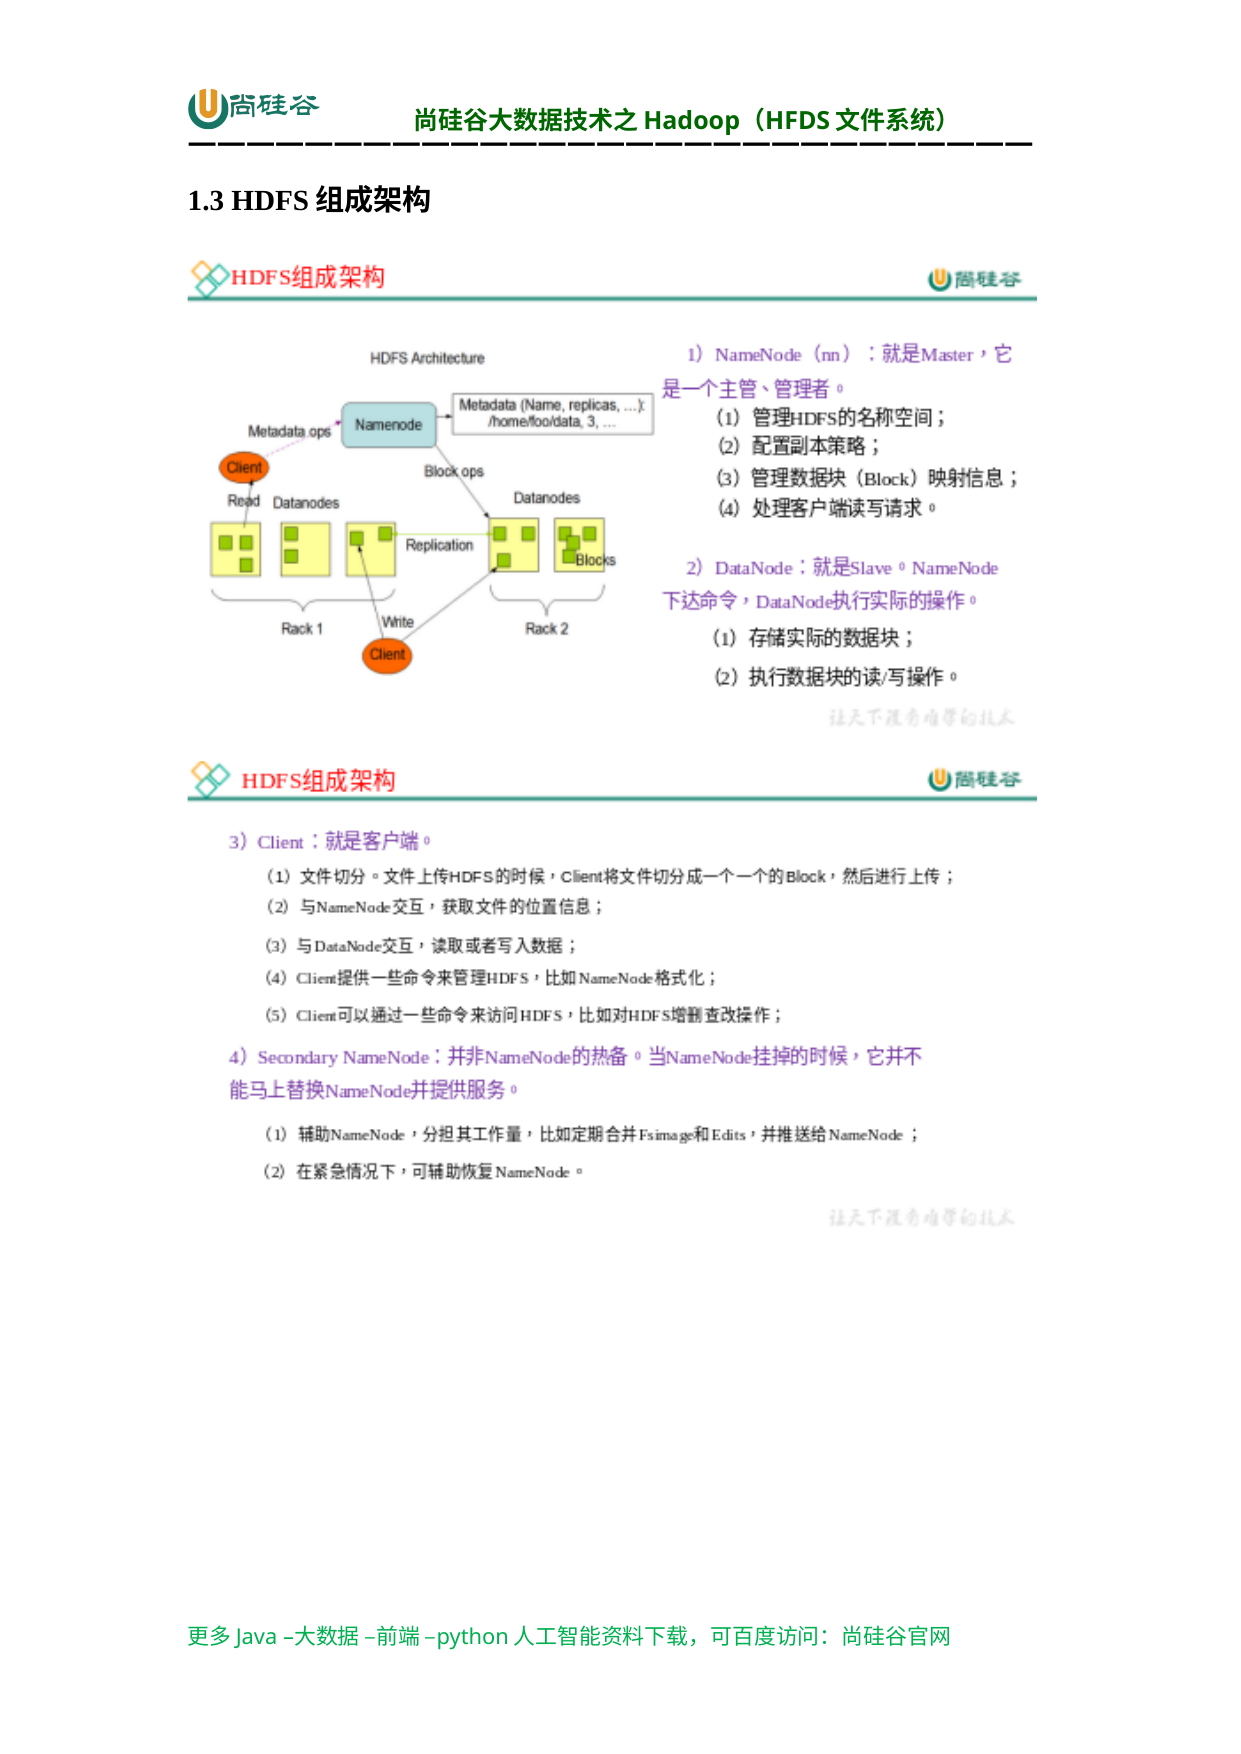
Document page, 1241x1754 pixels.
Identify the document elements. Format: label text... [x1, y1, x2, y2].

picture [187, 88, 320, 130]
subtitle 1.3 HDFS组成架构 [187, 165, 1053, 230]
